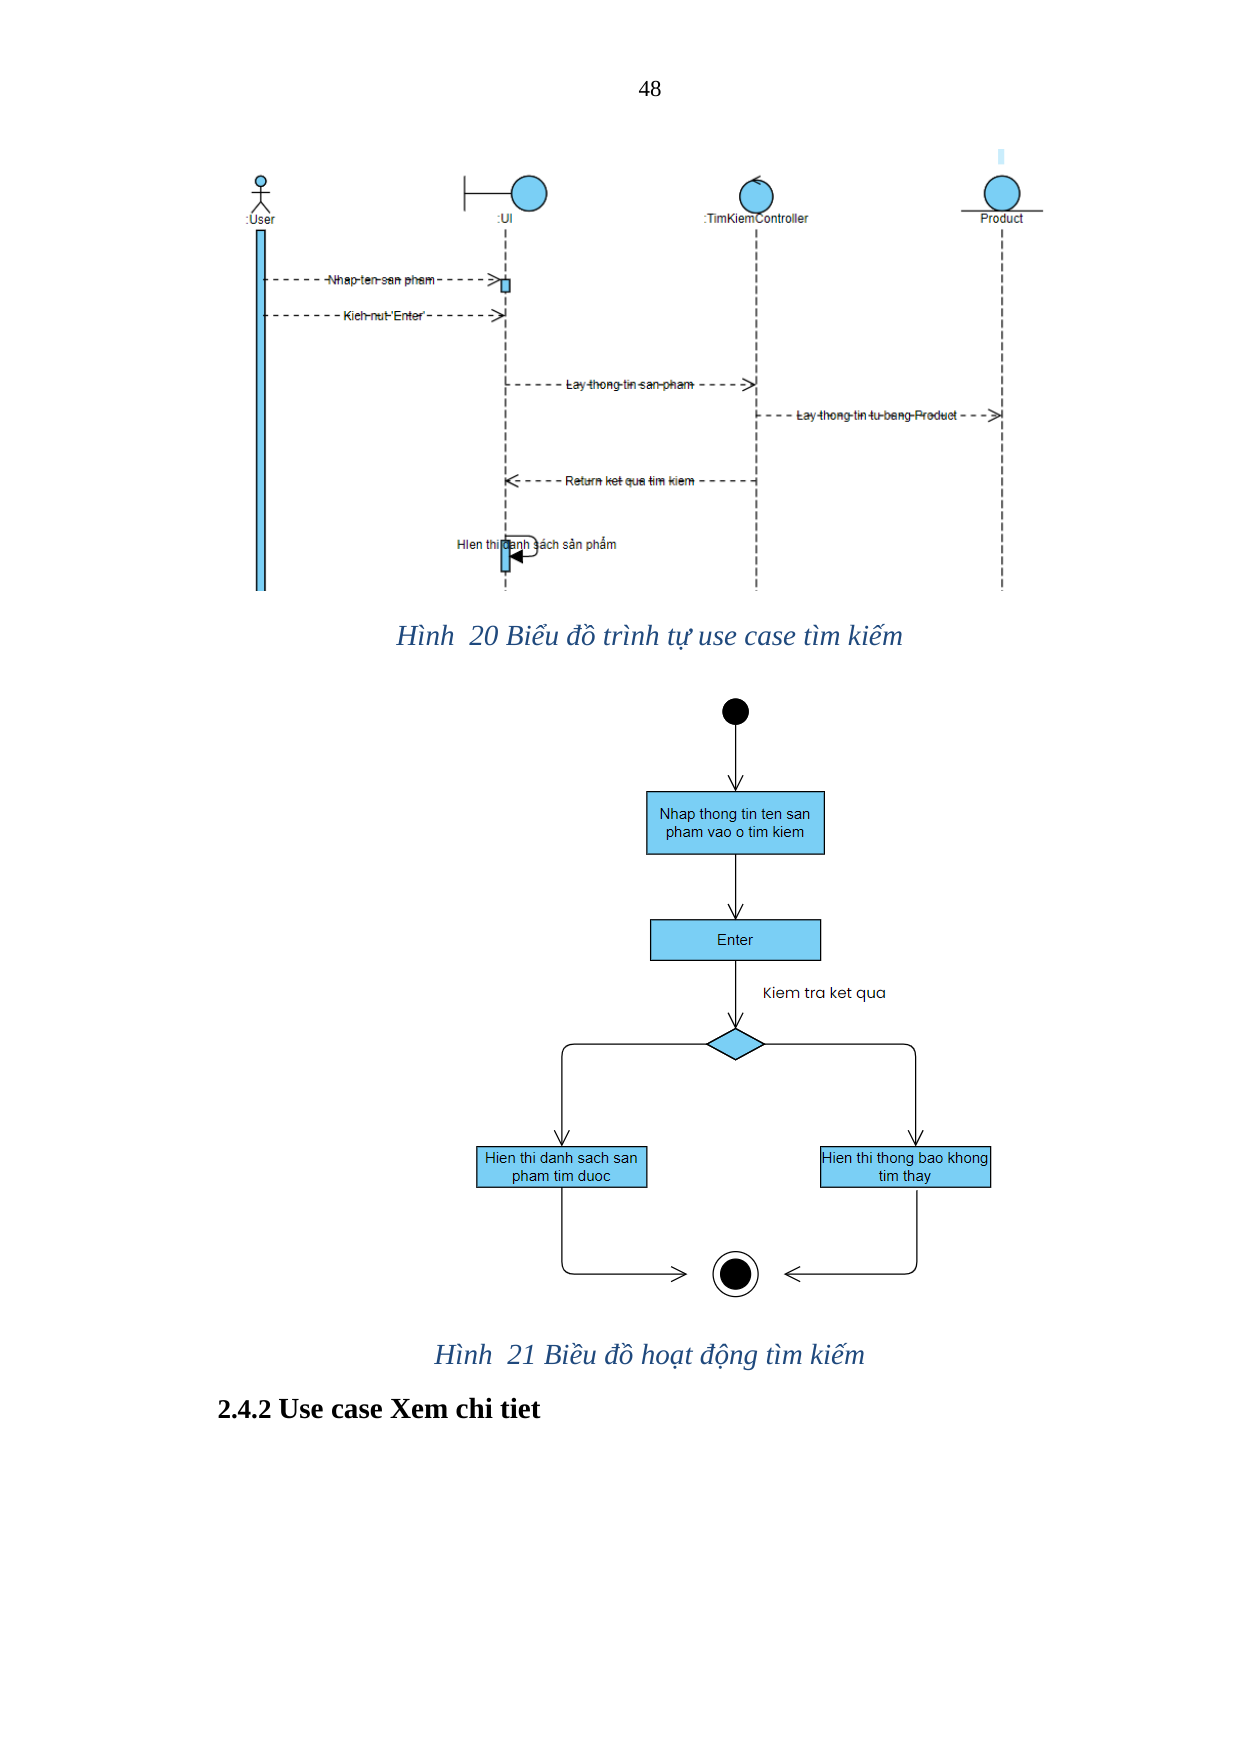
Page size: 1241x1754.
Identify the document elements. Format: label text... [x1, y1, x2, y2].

picture [461, 672, 1012, 1312]
text Hình 22 Biều đồ hoạt động tìm kiếm [177, 1337, 1122, 1371]
picture [177, 149, 1123, 591]
subtitle Use case Xem chi tiet [217, 1391, 1122, 1425]
text Hình 21 Biểu đồ trình tự use case tìm kiếm [177, 618, 1122, 652]
